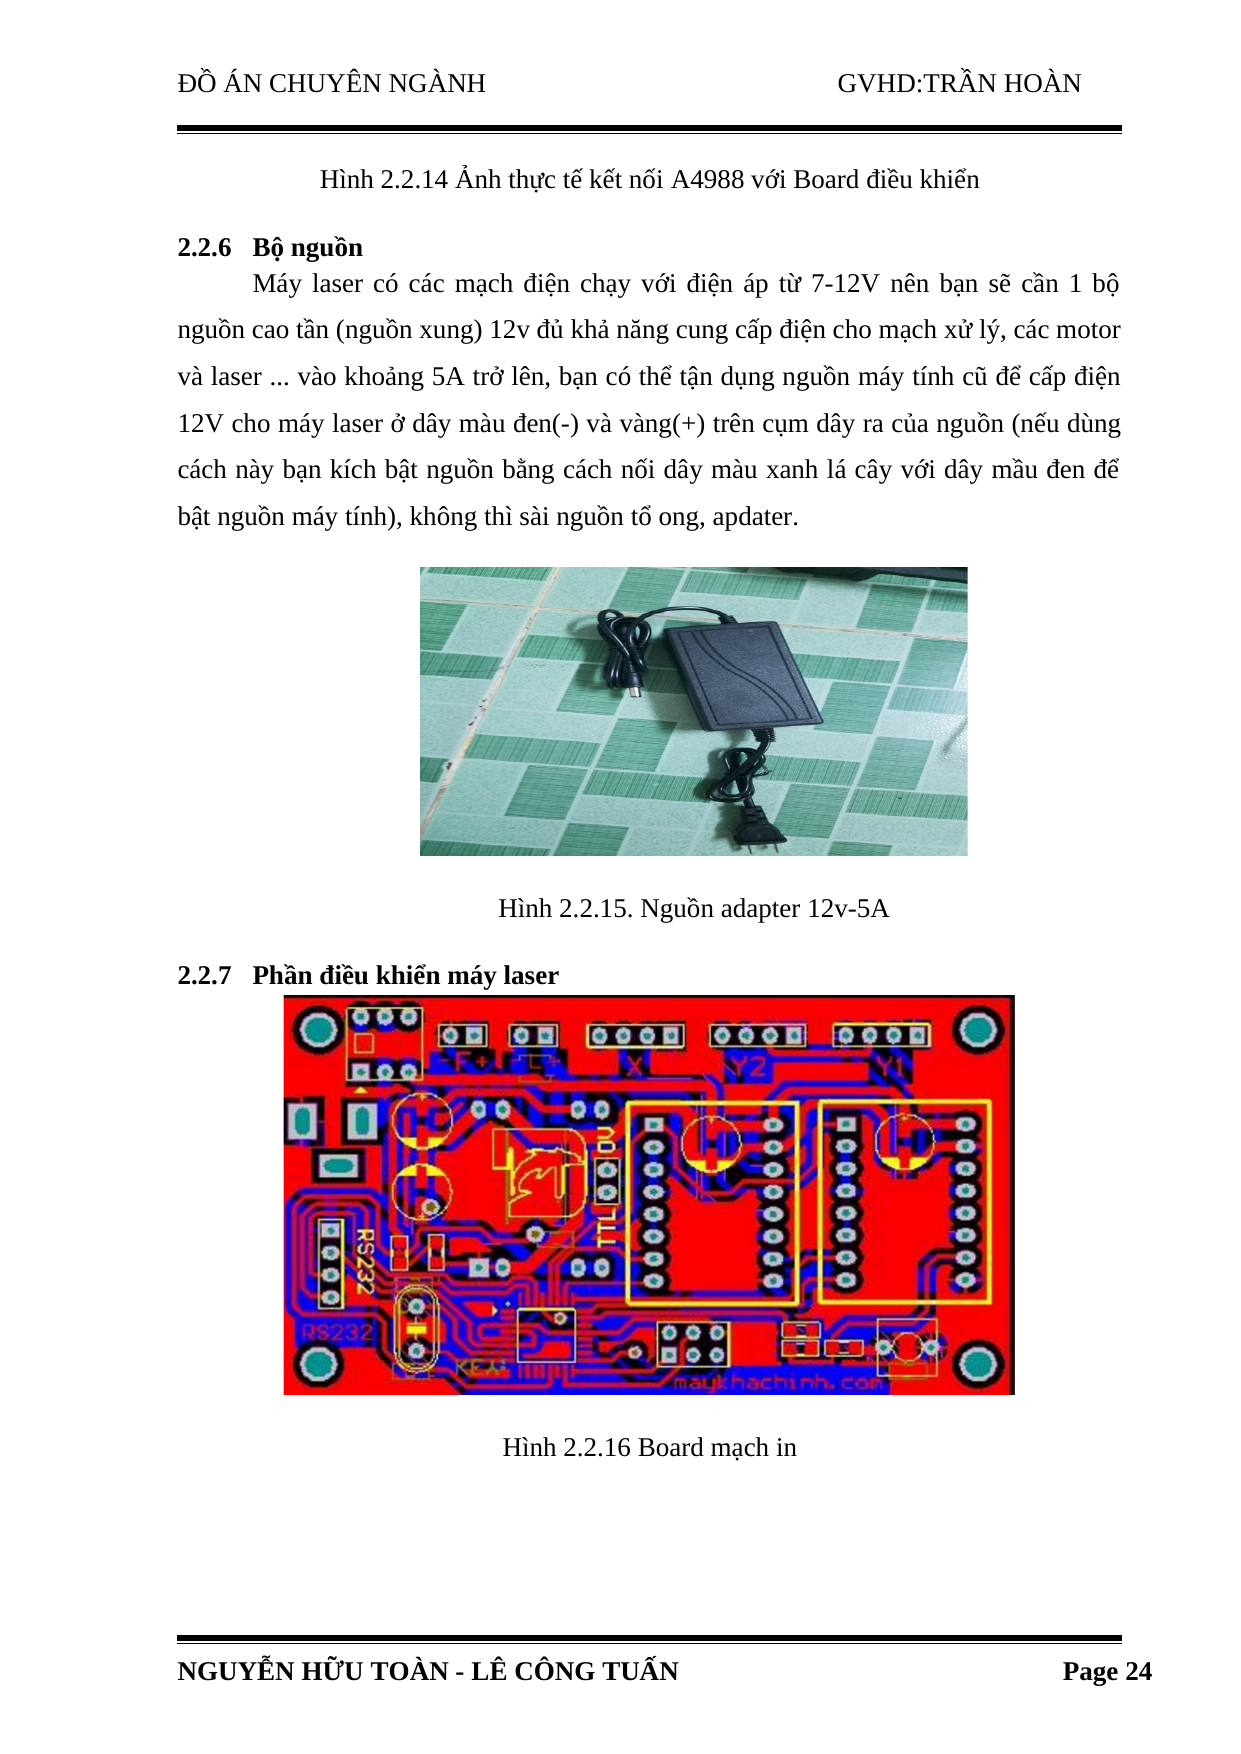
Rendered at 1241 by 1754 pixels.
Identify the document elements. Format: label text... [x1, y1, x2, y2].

picture [283, 995, 1016, 1395]
subtitle Phần điều khiển máy laser [177, 959, 1122, 990]
text Hình 2.2.15. Nguồn adapter 12v-5A [177, 892, 1122, 923]
text Hình 2.2.16 Board mạch in [177, 1431, 1122, 1462]
subtitle Bộ nguồn [177, 231, 1122, 262]
picture [420, 567, 968, 856]
text Máy laser có các mạch điện chạy với điện áp từ 7-12V nên bạn sẽ cần 1 bộ nguồn cao tần (nguồn xung) 12v đủ khả năng cung cấp điện cho mạch xử lý, các motor và laser ... vào khoảng 5A trở lên, bạn có thể tận dụng nguồn máy tính cũ để cấp điện 12V cho máy laser ở dây màu đen(-) và vàng(+) trên cụm dây ra của nguồn (nếu dùng cách này bạn kích bật nguồn bằng cách nối dây màu xanh lá cây với dây mầu đen để bật nguồn máy tính), không thì sài nguồn tổ ong, apdater. [177, 267, 1122, 531]
text Hình 2.2.14 Ảnh thực tế kết nối A4988 với Board điều khiển [177, 163, 1122, 194]
